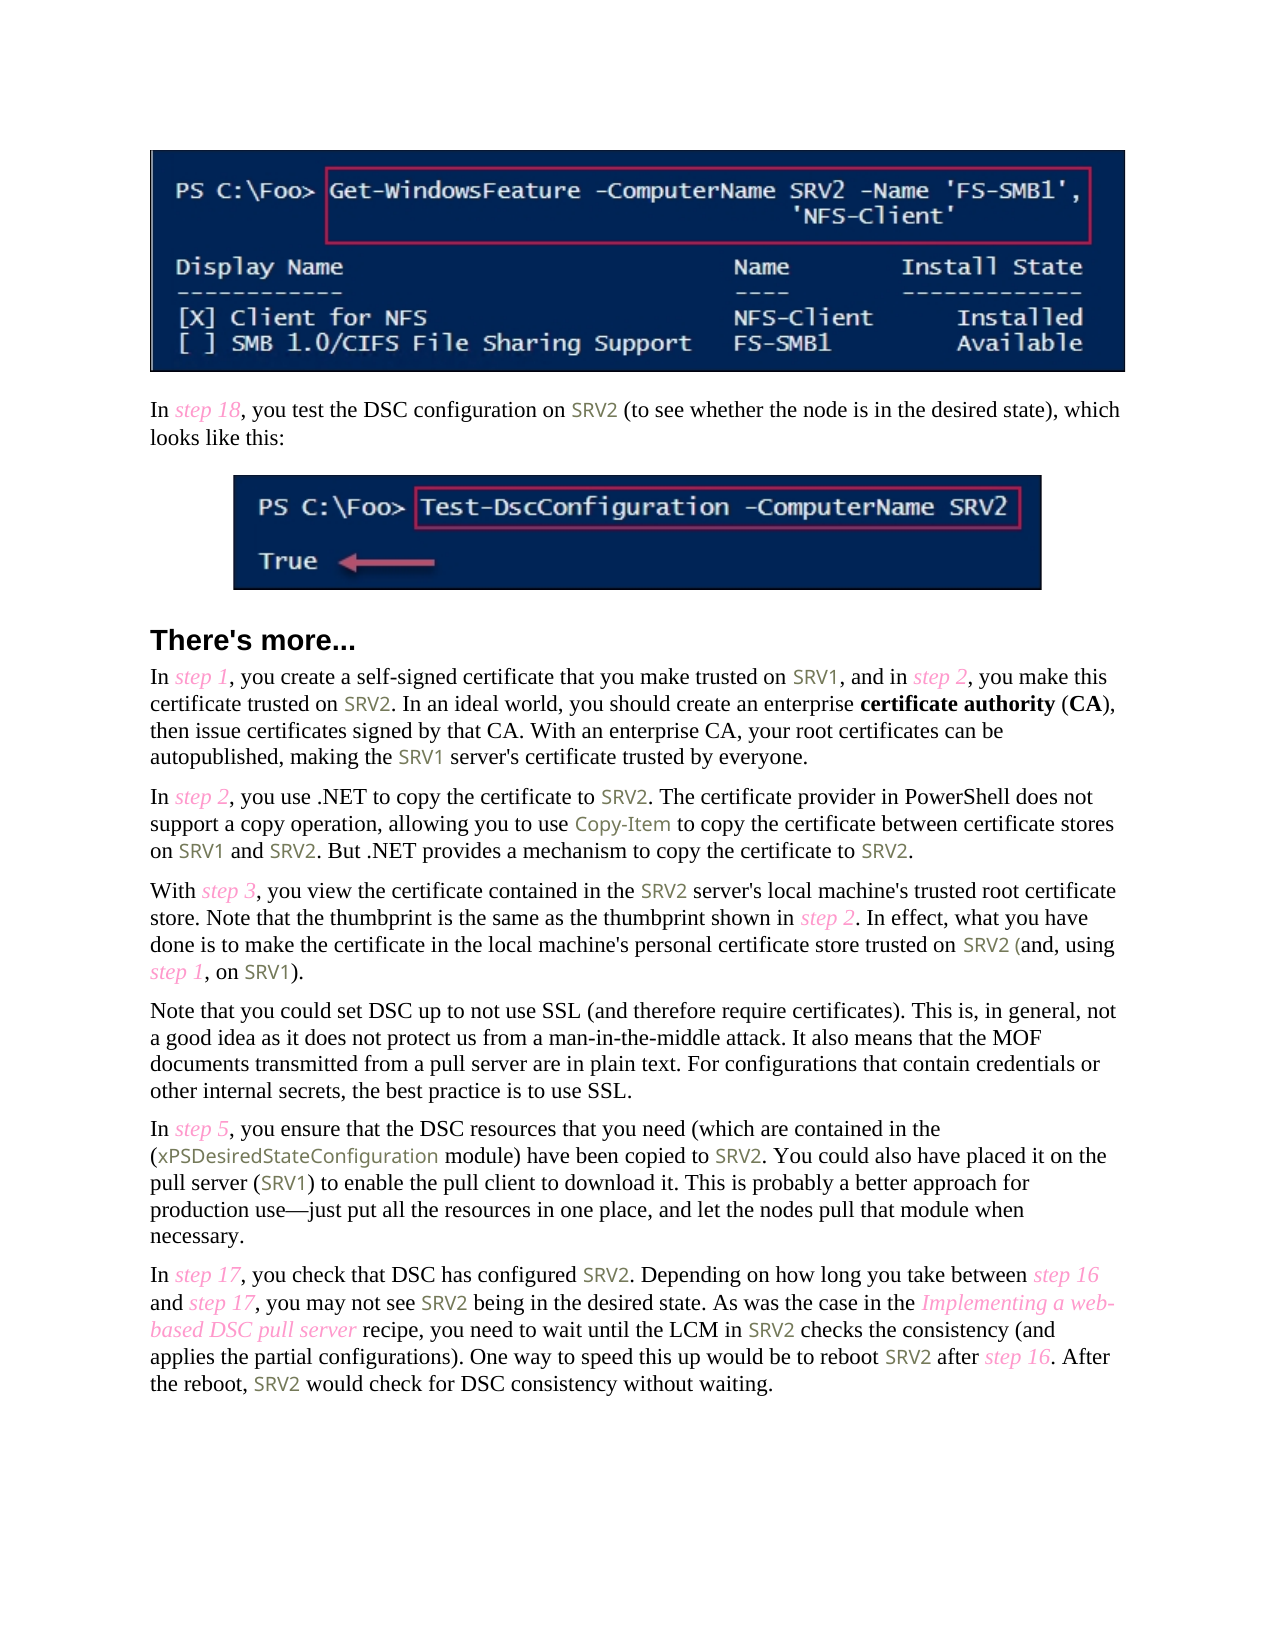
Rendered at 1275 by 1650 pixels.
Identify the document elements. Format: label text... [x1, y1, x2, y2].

text In step 17, you check that DSC has configured SRV2. Depending on how long you take between step 16 and step 17, you may not see SRV2 being in the desired state. As was the case in the Implementing a web-based DSC pull server recipe, you need to wait until the LCM in SRV2 checks the consistency (and applies the partial configurations). One way to speed this up would be to reboot SRV2 after step 16. After the reboot, SRV2 would check for DSC consistency without waiting. [150, 1261, 1125, 1397]
text In step 5, you ensure that the DSC resources that you need (which are contained in the (xPSDesiredStateConfiguration module) have been copied to SRV2. You could also have placed it on the pull server (SRV1) to enable the pull client to download it. This is probably a better approach for production use—just put all the resources in one place, and let the nodes pull that module when necessary. [150, 1116, 1125, 1249]
text With step 3, you view the certificate contained in the SRV2 server's local machine's trusted root certificate store. Note that the thumbprint is the same as the thumbprint shown in step 2. In effect, what you have done is to make the certificate in the local machine's personal certificate store trusted on SRV2 (and, using step 1, on SRV1). [150, 877, 1125, 985]
picture [233, 475, 1042, 590]
picture [150, 150, 1125, 372]
text In step 2, you use .NET to copy the certificate to SRV2. The certificate provider in PowerShell does not support a copy operation, allowing you to use Copy-Item to copy the certificate between certificate stores on SRV1 and SRV2. But .NET provides a mechanism to copy the certificate to SRV2. [150, 783, 1125, 865]
text Note that you could set DSC up to not use SSL (and therefore require certificates). This is, in general, not a good idea as it does not protect us from a man-in-the-middle attack. It also means that the MOF documents transmitted from a pull server are in plain text. For configurations that contain credentials or other internal secrets, the best practice is to use SSL. [150, 998, 1125, 1103]
text In step 1, you create a self-signed certificate that you make trusted on SRV1, and in step 2, you make this certificate trusted on SRV2. In an ideal world, you should create an enterprise certificate authority (CA), then issue certificates signed by that CA. With an enterprise CA, your root certificates can be autopublished, making the SRV1 server's certificate trusted by everyone. [150, 663, 1125, 771]
subtitle There's more... [150, 623, 1125, 656]
text In step 18, you test the DSC configuration on SRV2 (to see whether the node is in the desired state), which looks like this: [150, 396, 1125, 450]
